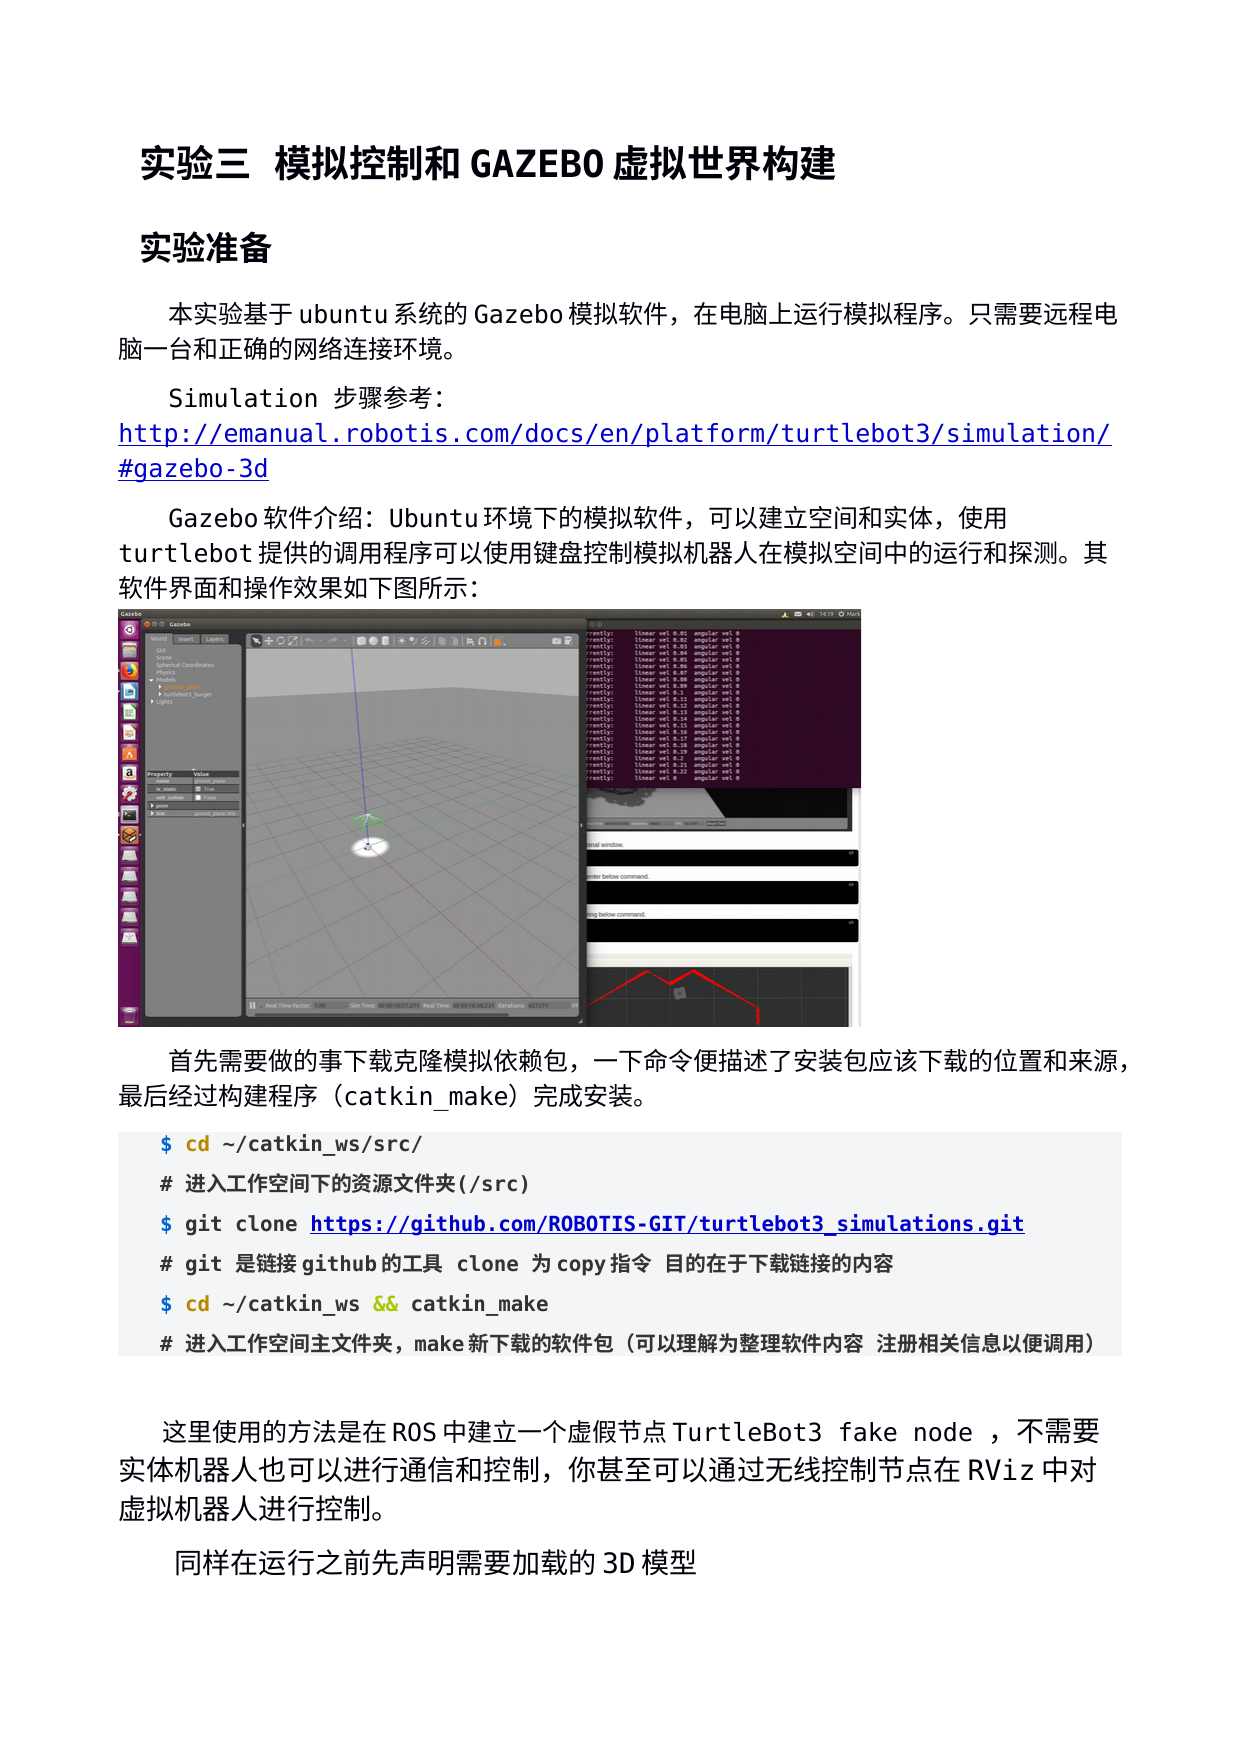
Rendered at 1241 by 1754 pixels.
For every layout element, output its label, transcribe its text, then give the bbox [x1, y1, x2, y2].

picture [118, 609, 862, 1027]
text Simulation 步骤参考：http://emanual.robotis.com/docs/en/platform/turtlebot3/simulation/#gazebo-3d [118, 385, 1122, 484]
text $ cd ~/catkin_ws && catkin_make [118, 1292, 1122, 1316]
text 这里使用的方法是在ROS中建立一个虚假节点TurtleBot3 fake node ，不需要实体机器人也可以进行通信和控制，你甚至可以通过无线控制节点在RViz中对虚拟机器人进行控制。 [118, 1415, 1122, 1526]
text 首先需要做的事下载克隆模拟依赖包，一下命令便描述了安装包应该下载的位置和来源，最后经过构建程序（catkin_make）完成安装。 [118, 1047, 1122, 1112]
text # 进入工作空间下的资源文件夹(/src) [118, 1172, 1122, 1196]
text 同样在运行之前先声明需要加载的3D模型 [118, 1547, 1122, 1580]
text 实验准备 [118, 229, 1122, 268]
text # git 是链接github的工具 clone 为copy指令 目的在于下载链接的内容 [118, 1252, 1122, 1276]
text 实验三 模拟控制和GAZEBO虚拟世界构建 [118, 143, 1122, 187]
text $ git clone https://github.com/ROBOTIS-GIT/turtlebot3_simulations.git [118, 1212, 1122, 1236]
text $ cd ~/catkin_ws/src/ [118, 1132, 1122, 1156]
text 本实验基于ubuntu系统的Gazebo模拟软件，在电脑上运行模拟程序。只需要远程电脑一台和正确的网络连接环境。 [118, 300, 1122, 364]
text # 进入工作空间主文件夹，make新下载的软件包（可以理解为整理软件内容 注册相关信息以便调用） [118, 1332, 1122, 1356]
